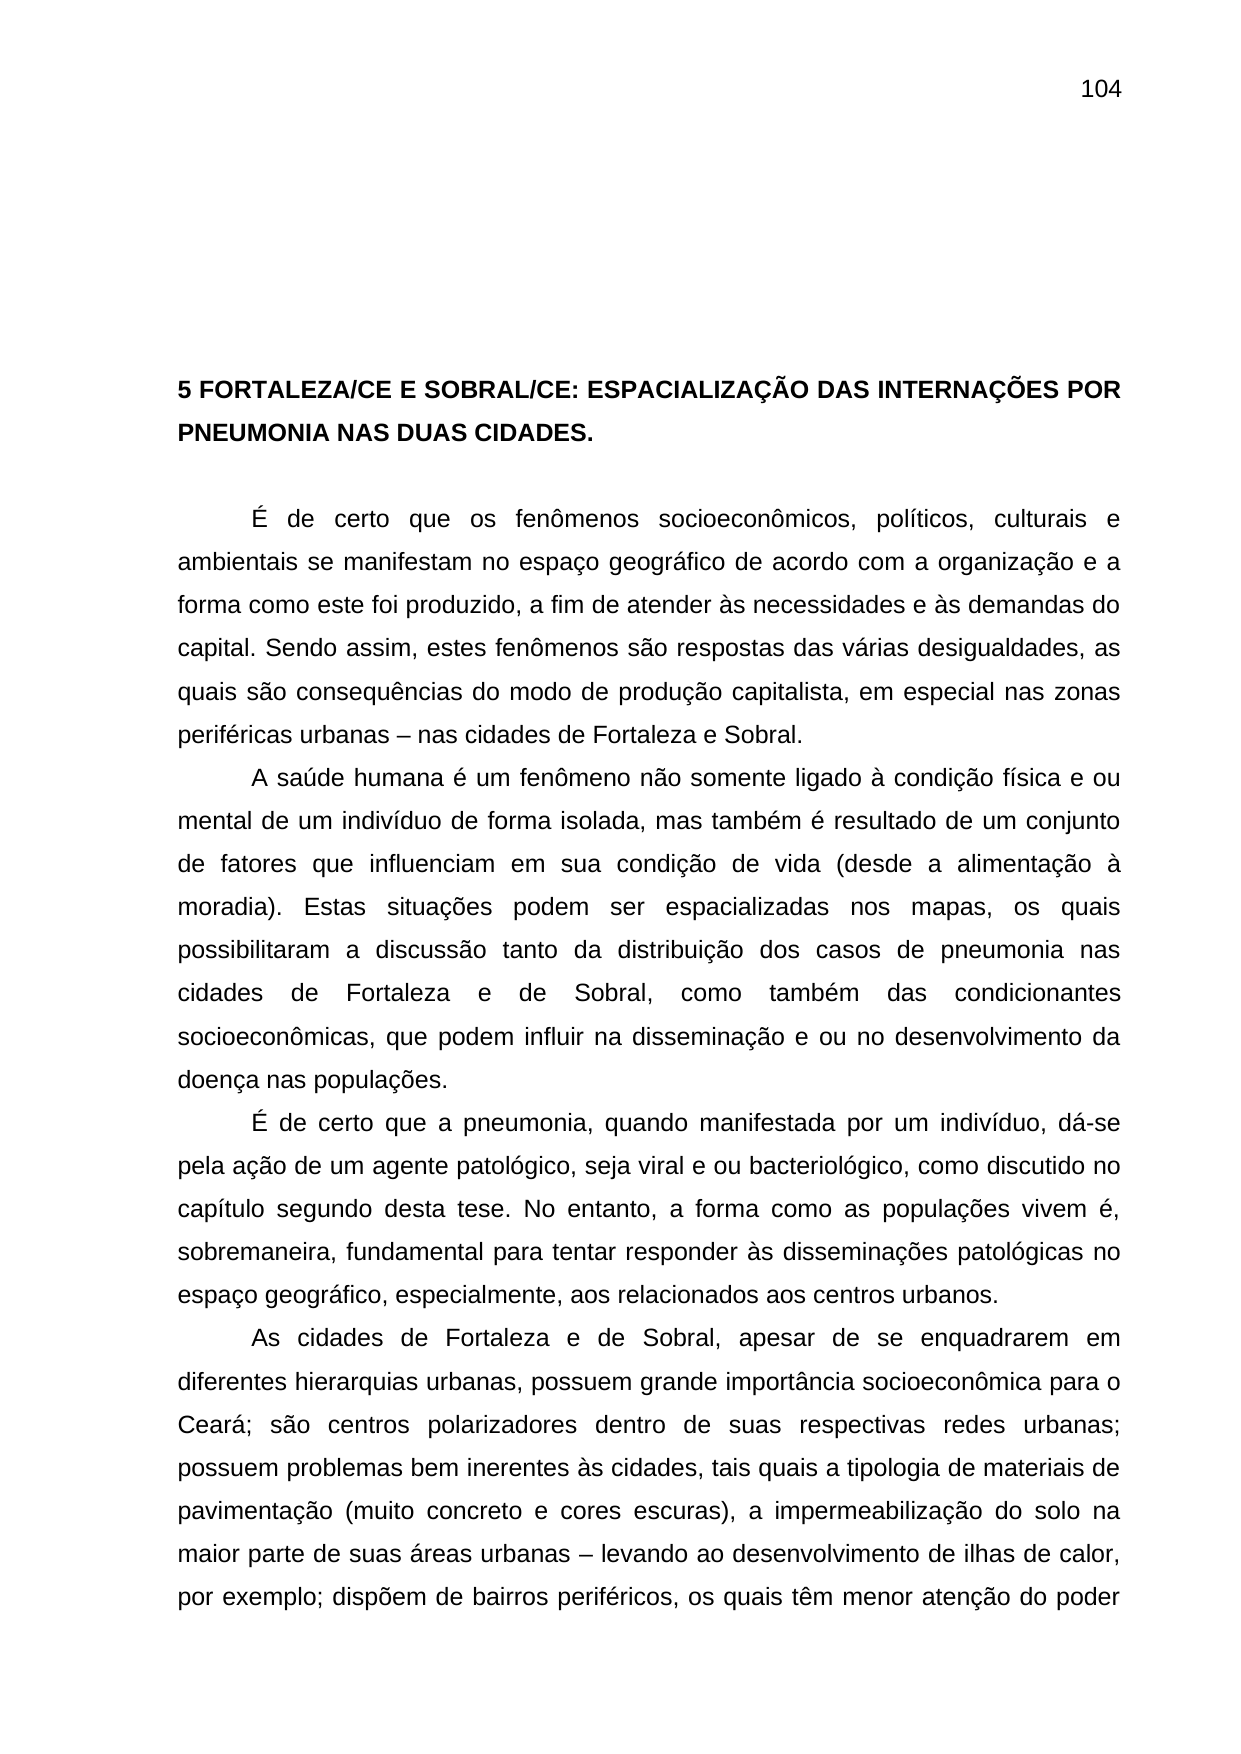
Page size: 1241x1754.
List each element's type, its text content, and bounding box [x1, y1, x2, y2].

subtitle 5 FORTALEZA/CE E SOBRAL/CE: ESPACIALIZAÇÃO DAS INTERNAÇÕES POR PNEUMONIA NAS DUAS CIDADES. [177, 375, 1122, 447]
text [177, 1323, 1122, 1611]
text É de certo que os fenômenos socioeconômicos, políticos, culturais e ambientais se manifestam no espaço geográfico de acordo com a organização e a forma como este foi produzido, a fim de atender às necessidades e às demandas do capital. Sendo assim, estes fenômenos são respostas das várias desigualdades, as quais são consequências do modo de produção capitalista, em especial nas zonas periféricas urbanas – nas cidades de Fortaleza e Sobral. [177, 504, 1122, 748]
text É de certo que a pneumonia, quando manifestada por um indivíduo, dá-se pela ação de um agente patológico, seja viral e ou bacteriológico, como discutido no capítulo segundo desta tese. No entanto, a forma como as populações vivem é, sobremaneira, fundamental para tentar responder às disseminações patológicas no espaço geográfico, especialmente, aos relacionados aos centros urbanos. [177, 1108, 1122, 1309]
text A saúde humana é um fenômeno não somente ligado à condição física e ou mental de um indivíduo de forma isolada, mas também é resultado de um conjunto de fatores que influenciam em sua condição de vida (desde a alimentação à moradia). Estas situações podem ser espacializadas nos mapas, os quais possibilitaram a discussão tanto da distribuição dos casos de pneumonia nas cidades de Fortaleza e de Sobral, como também das condicionantes socioeconômicas, que podem influir na disseminação e ou no desenvolvimento da doença nas populações. [177, 763, 1122, 1093]
